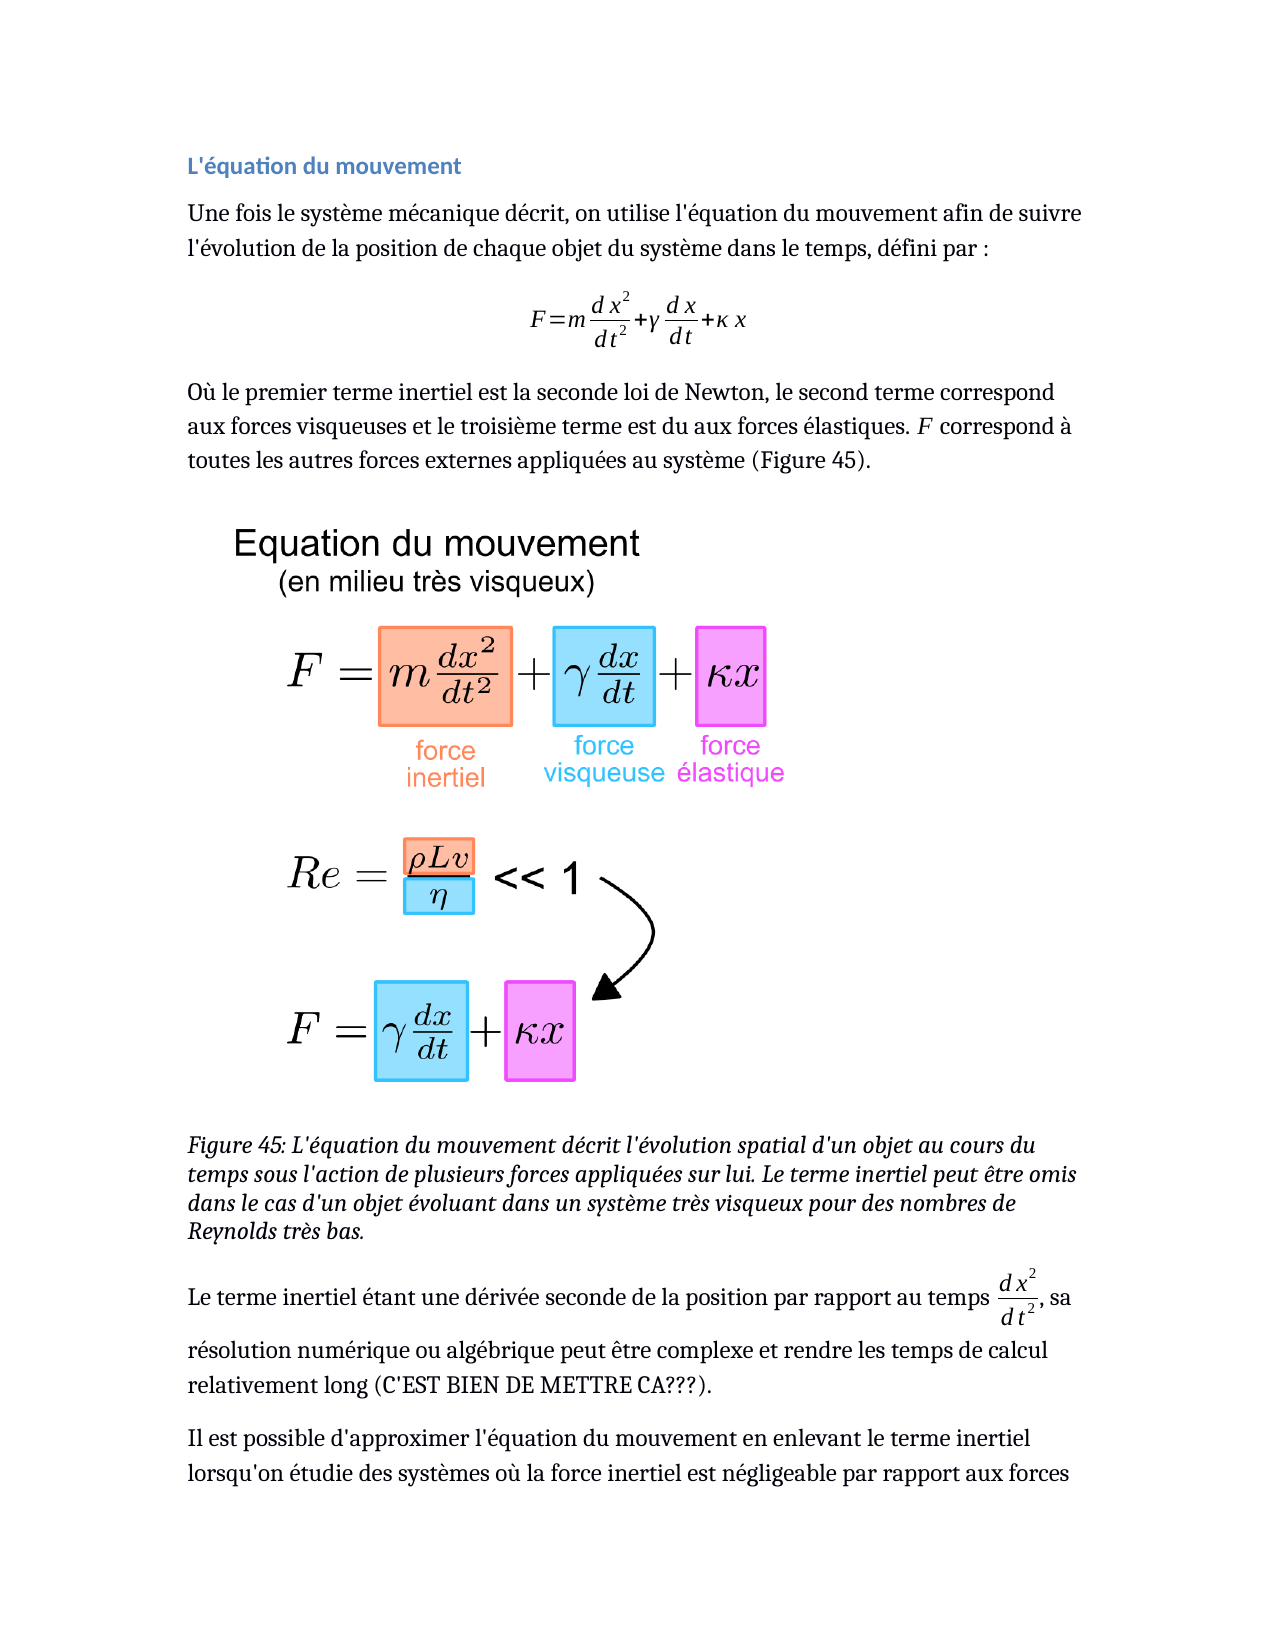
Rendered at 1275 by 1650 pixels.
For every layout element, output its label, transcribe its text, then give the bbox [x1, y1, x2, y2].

text Le terme inertiel étant une dérivée seconde de la position par rapport au temps , sa résolution numérique ou algébrique peut être complexe et rendre les temps de calcul relativement long (C'EST BIEN DE METTRE CA???). [187, 1265, 1087, 1400]
text Une fois le système mécanique décrit, on utilise l'équation du mouvement afin de suivre l'évolution de la position de chaque objet du système dans le temps, défini par : [187, 199, 1087, 262]
subtitle L'équation du mouvement [187, 150, 1087, 181]
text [187, 1424, 1087, 1487]
picture [206, 499, 813, 1111]
text Figure 45: L'équation du mouvement décrit l'évolution spatial d'un objet au cours du temps sous l'action de plusieurs forces appliquées sur lui. Le terme inertiel peut être omis dans le cas d'un objet évoluant dans un système très visqueux pour des nombres de Reynolds très bas. [187, 1131, 1087, 1246]
text Où le premier terme inertiel est la seconde loi de Newton, le second terme correspond aux forces visqueuses et le troisième terme est du aux forces élastiques. correspond à toutes les autres forces externes appliquées au système (Figure 45). [187, 377, 1087, 475]
